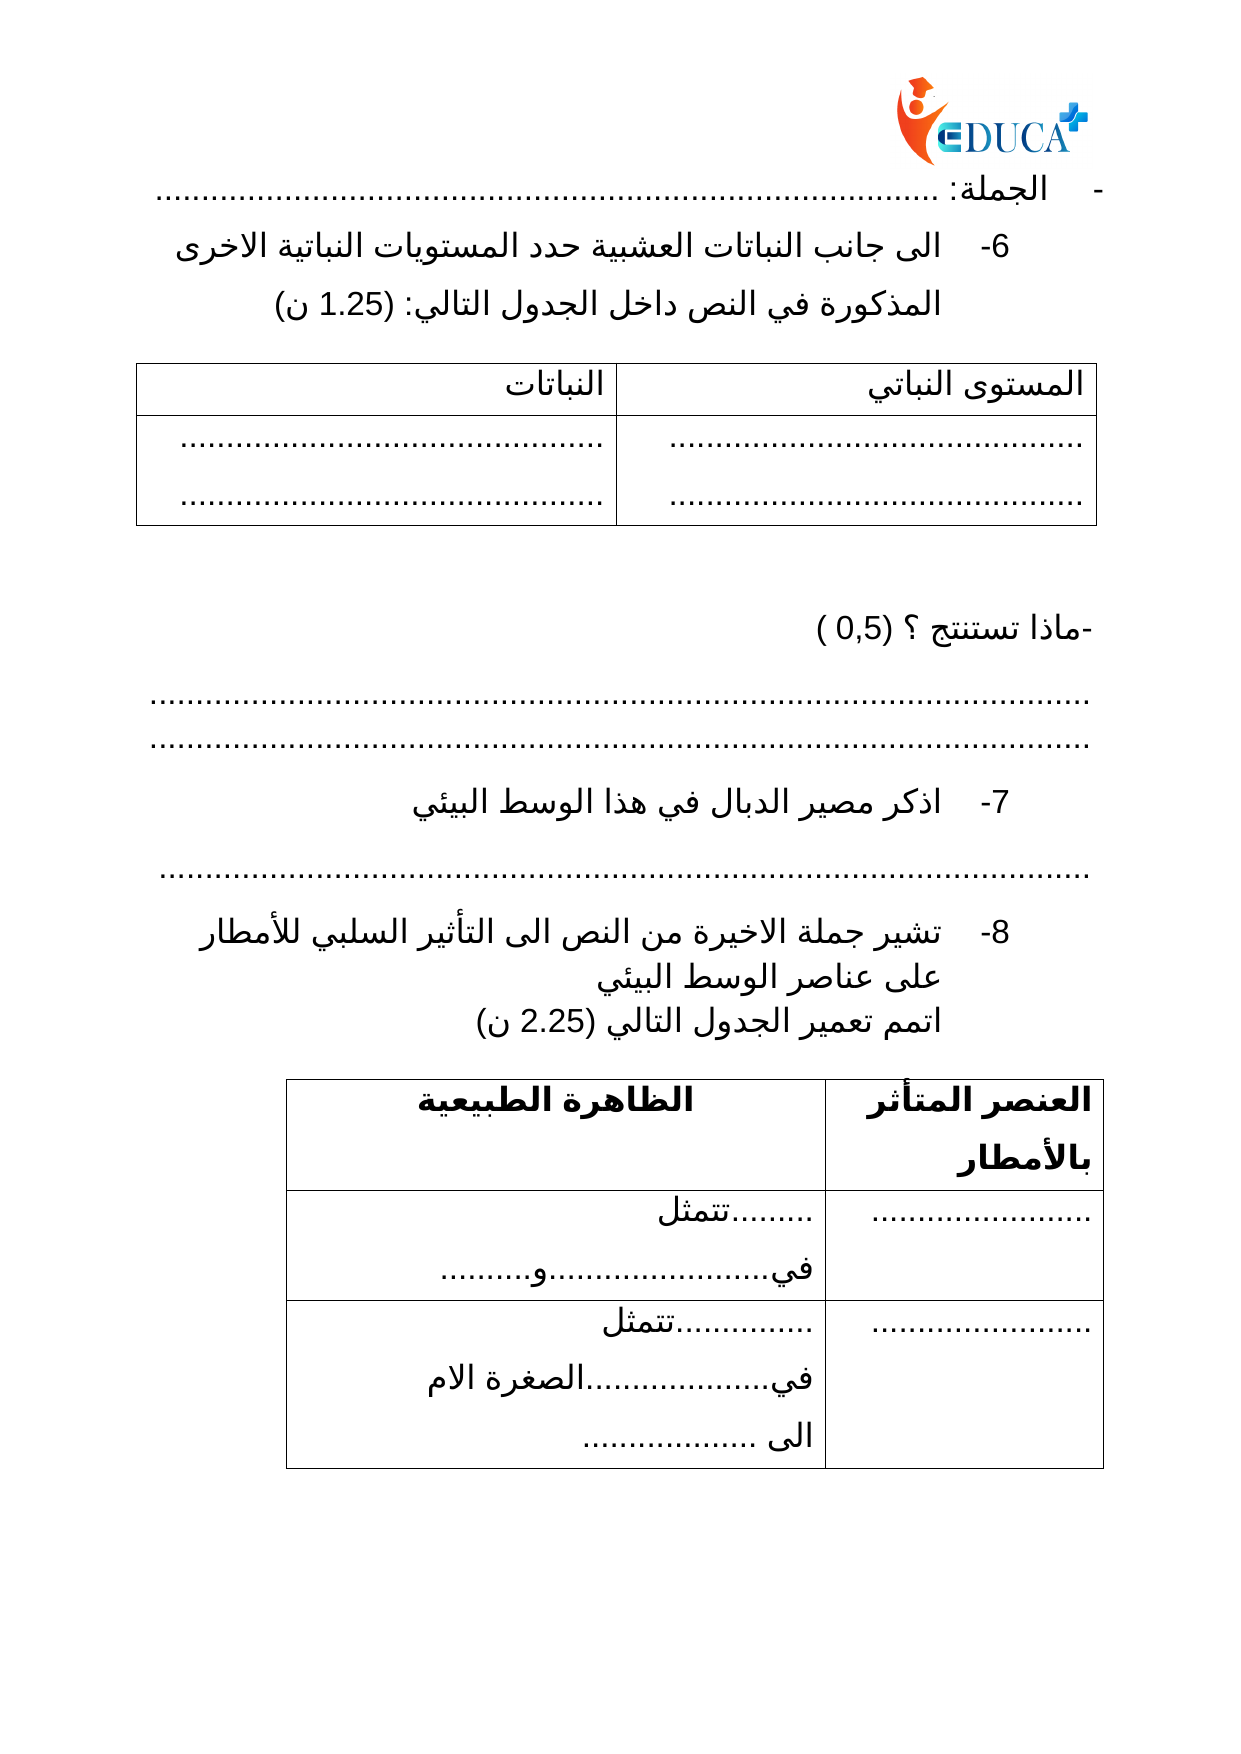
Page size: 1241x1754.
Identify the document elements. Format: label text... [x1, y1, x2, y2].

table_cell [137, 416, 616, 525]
picture [890, 73, 1093, 169]
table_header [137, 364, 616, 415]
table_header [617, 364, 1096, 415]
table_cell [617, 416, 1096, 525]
list الجملة: ..................................................................................... [148, 169, 1093, 207]
list الى جانب النباتات العشبية حدد المستويات النباتية الاخرى المذكورة في النص داخل الجدول التالي: (1.25 ن) [148, 227, 980, 323]
list اذكر مصير الدبال في هذا الوسط البيئي [148, 782, 980, 821]
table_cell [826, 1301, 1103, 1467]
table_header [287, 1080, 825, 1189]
text ..................................................................................................... [148, 847, 1093, 886]
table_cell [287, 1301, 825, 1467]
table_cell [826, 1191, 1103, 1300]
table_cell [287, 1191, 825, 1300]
text -ماذا تستنتج ؟ (0,5 ) [148, 608, 1093, 647]
list اتمم تعمير الجدول التالي (2.25 ن) [148, 1001, 943, 1039]
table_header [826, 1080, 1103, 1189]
text ............................................................................................................................................................................................................ [148, 673, 1093, 756]
list تشير جملة الاخيرة من النص الى التأثير السلبي للأمطار على عناصر الوسط البيئي [148, 912, 980, 995]
